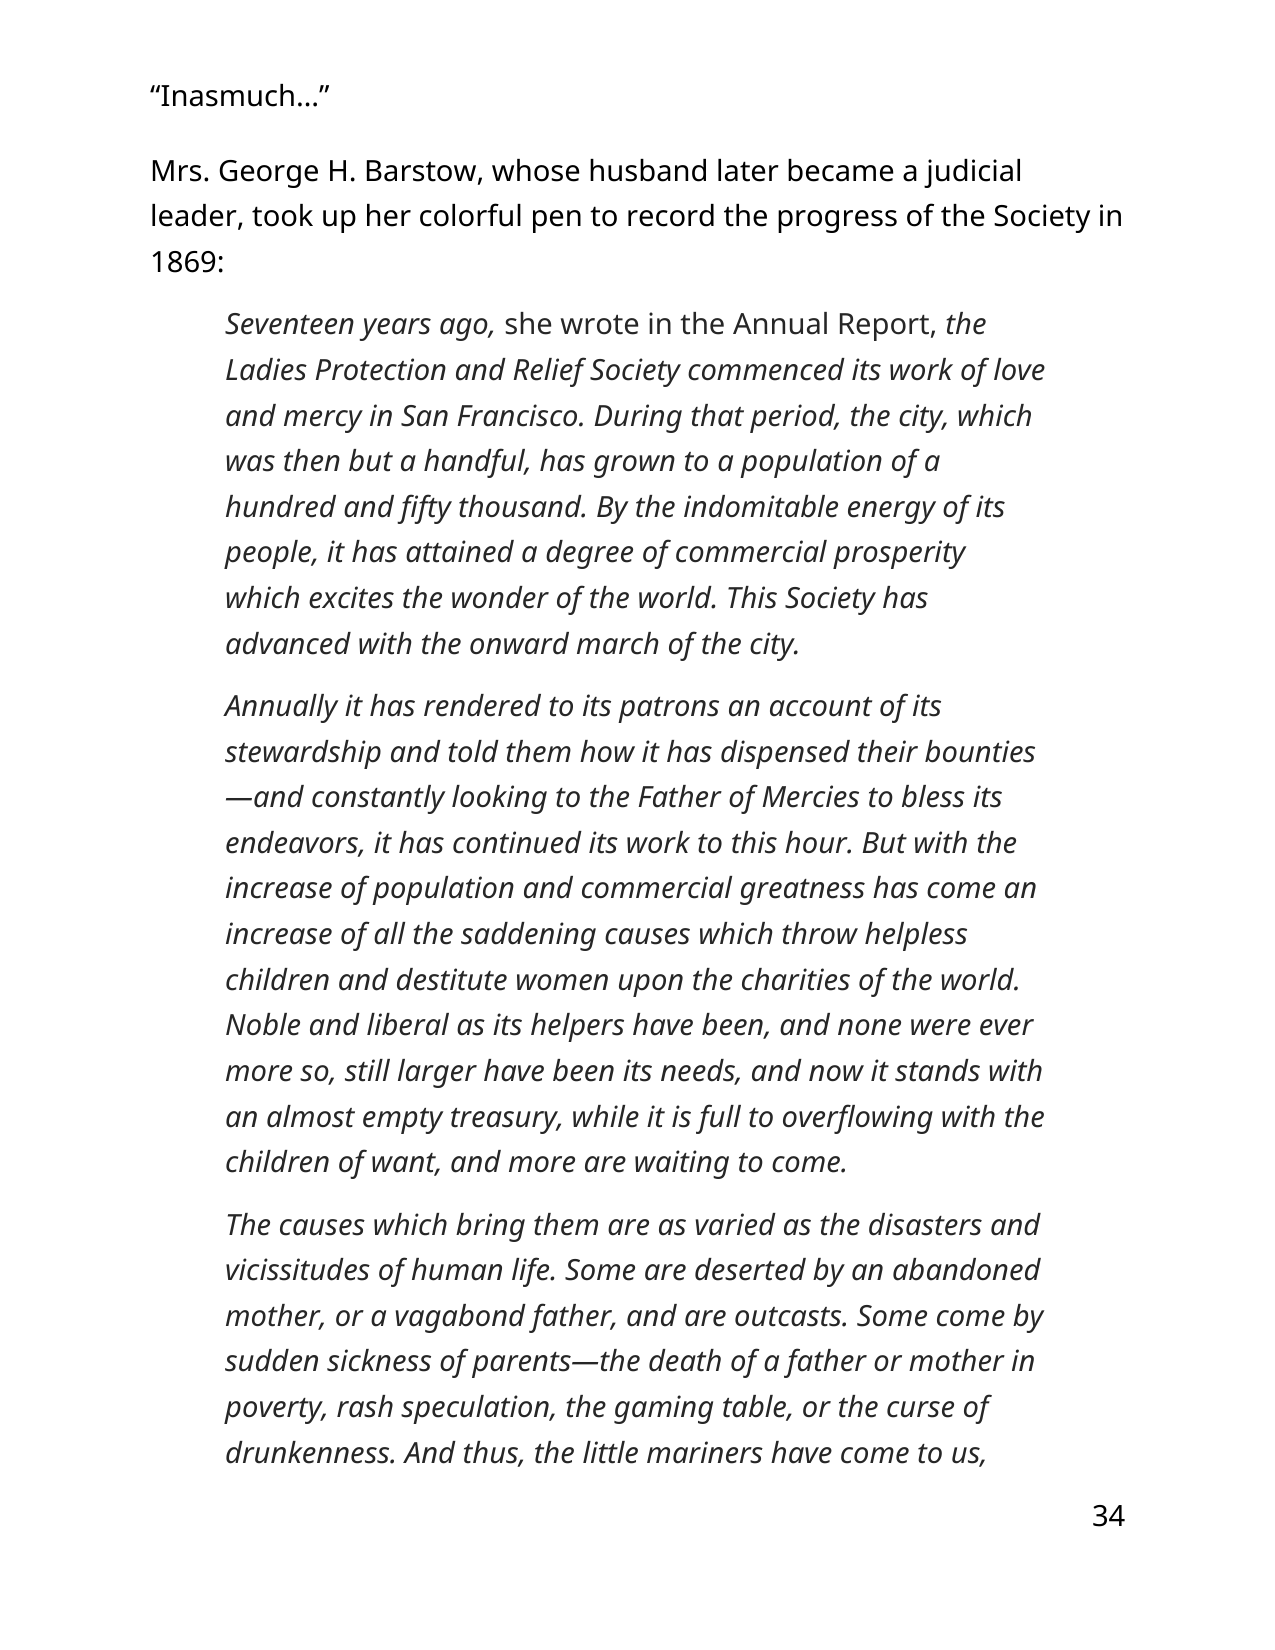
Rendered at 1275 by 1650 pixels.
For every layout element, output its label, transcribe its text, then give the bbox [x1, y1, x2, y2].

text Seventeen years ago, she wrote in the Annual Report, the Ladies Protection and Relief Society commenced its work of love and mercy in San Francisco. During that period, the city, which was then but a handful, has grown to a population of a hundred and fifty thousand. By the indomitable energy of its people, it has attained a degree of commercial prosperity which excites the wonder of the world. This Society has advanced with the onward march of the city. [225, 303, 1050, 663]
text Mrs. George H. Barstow, whose husband later became a judicial leader, took up her colorful pen to record the progress of the Society in 1869: [150, 150, 1125, 281]
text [225, 1204, 1050, 1472]
text Annually it has rendered to its patrons an account of its stewardship and told them how it has dispensed their bounties—and constantly looking to the Father of Mercies to bless its endeavors, it has continued its work to this hour. But with the increase of population and commercial greatness has come an increase of all the saddening causes which throw helpless children and destitute women upon the charities of the world. Noble and liberal as its helpers have been, and none were ever more so, still larger have been its needs, and now it stands with an almost empty treasury, while it is full to overflowing with the children of want, and more are waiting to come. [225, 685, 1050, 1181]
